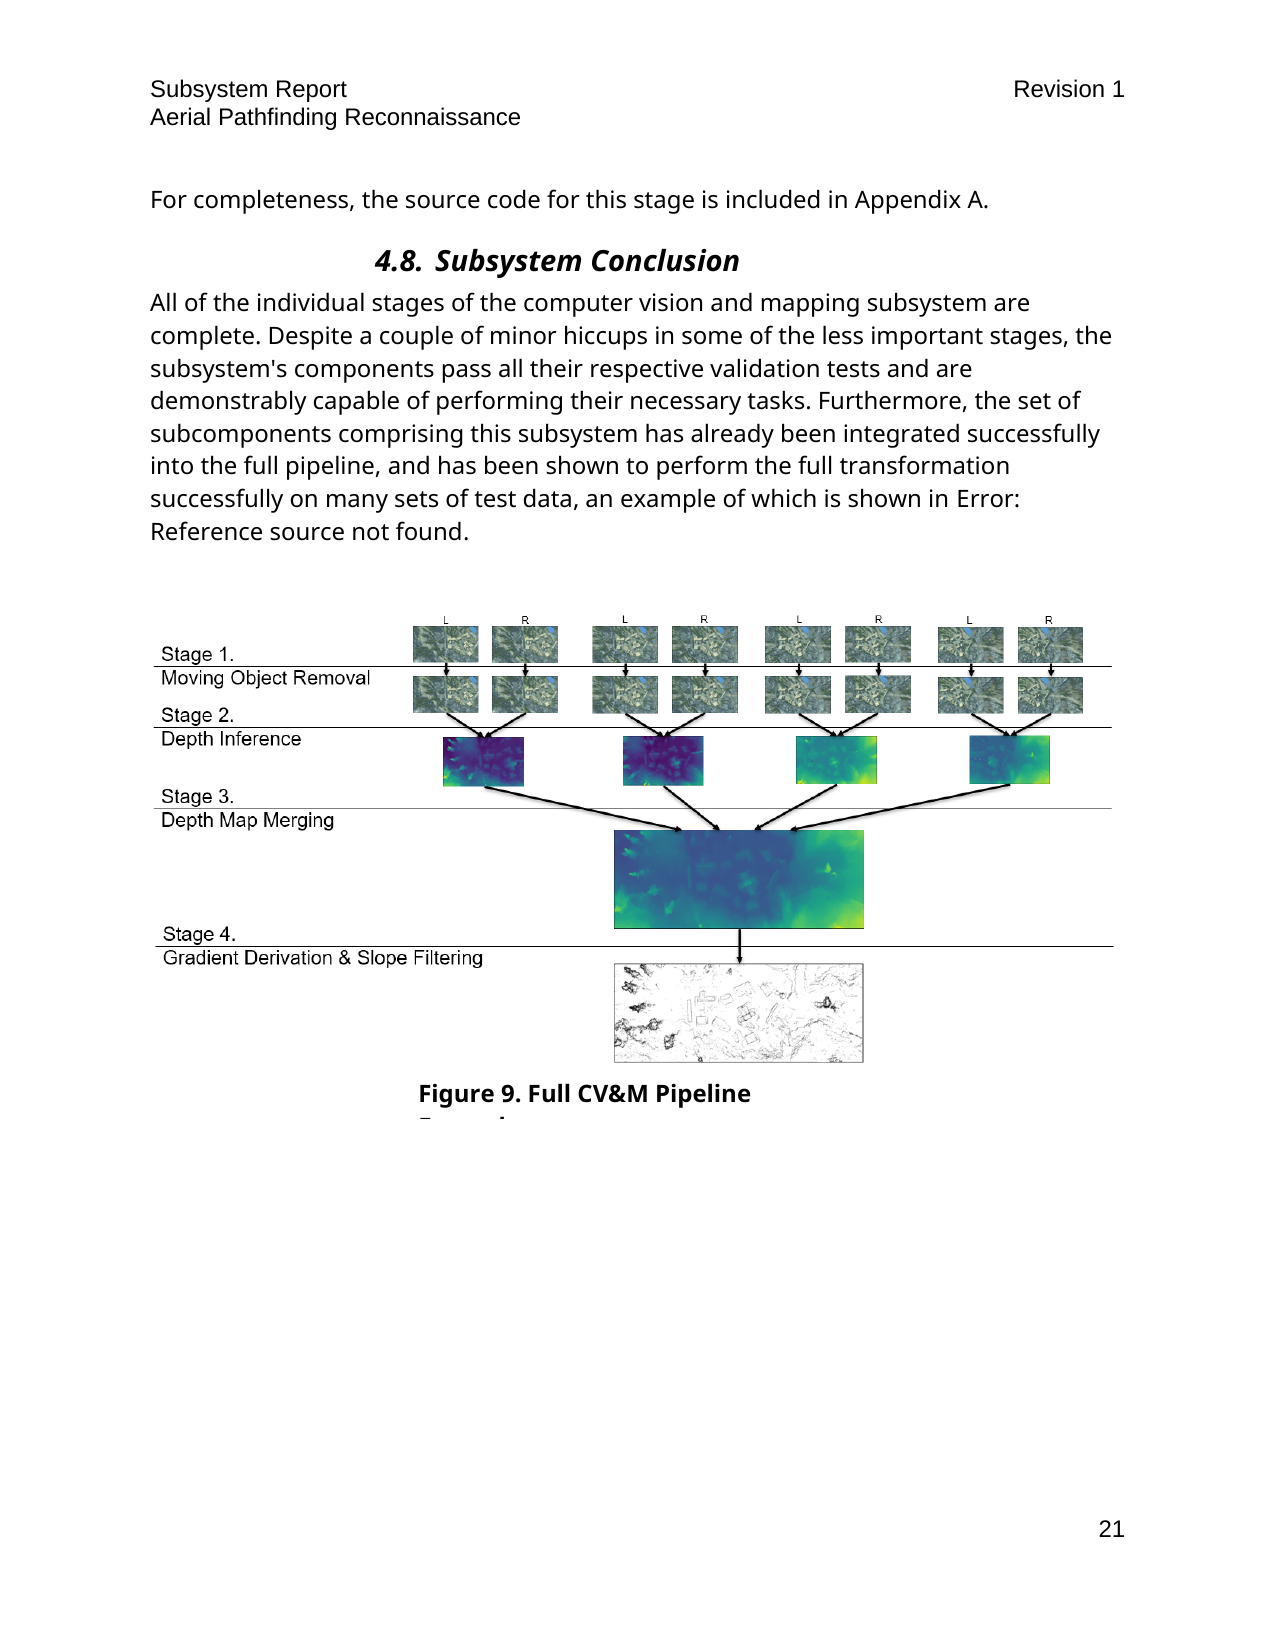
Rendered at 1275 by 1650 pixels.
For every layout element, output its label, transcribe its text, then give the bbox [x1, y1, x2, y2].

text All of the individual stages of the computer vision and mapping subsystem are complete. Despite a couple of minor hiccups in some of the less important stages, the subsystem's components pass all their respective validation tests and are demonstrably capable of performing their necessary tasks. Furthermore, the set of subcomponents comprising this subsystem has already been integrated successfully into the full pipeline, and has been shown to perform the full transformation successfully on many sets of test data, an example of which is shown in Figure 9. [150, 286, 1125, 547]
subtitle Subsystem Conclusion [375, 240, 1125, 280]
picture [150, 612, 1124, 1069]
text For completeness, the source code for this stage is included in Appendix A. [150, 183, 1125, 215]
text Figure 9. Full CV&M Pipeline Example [418, 1077, 851, 1119]
